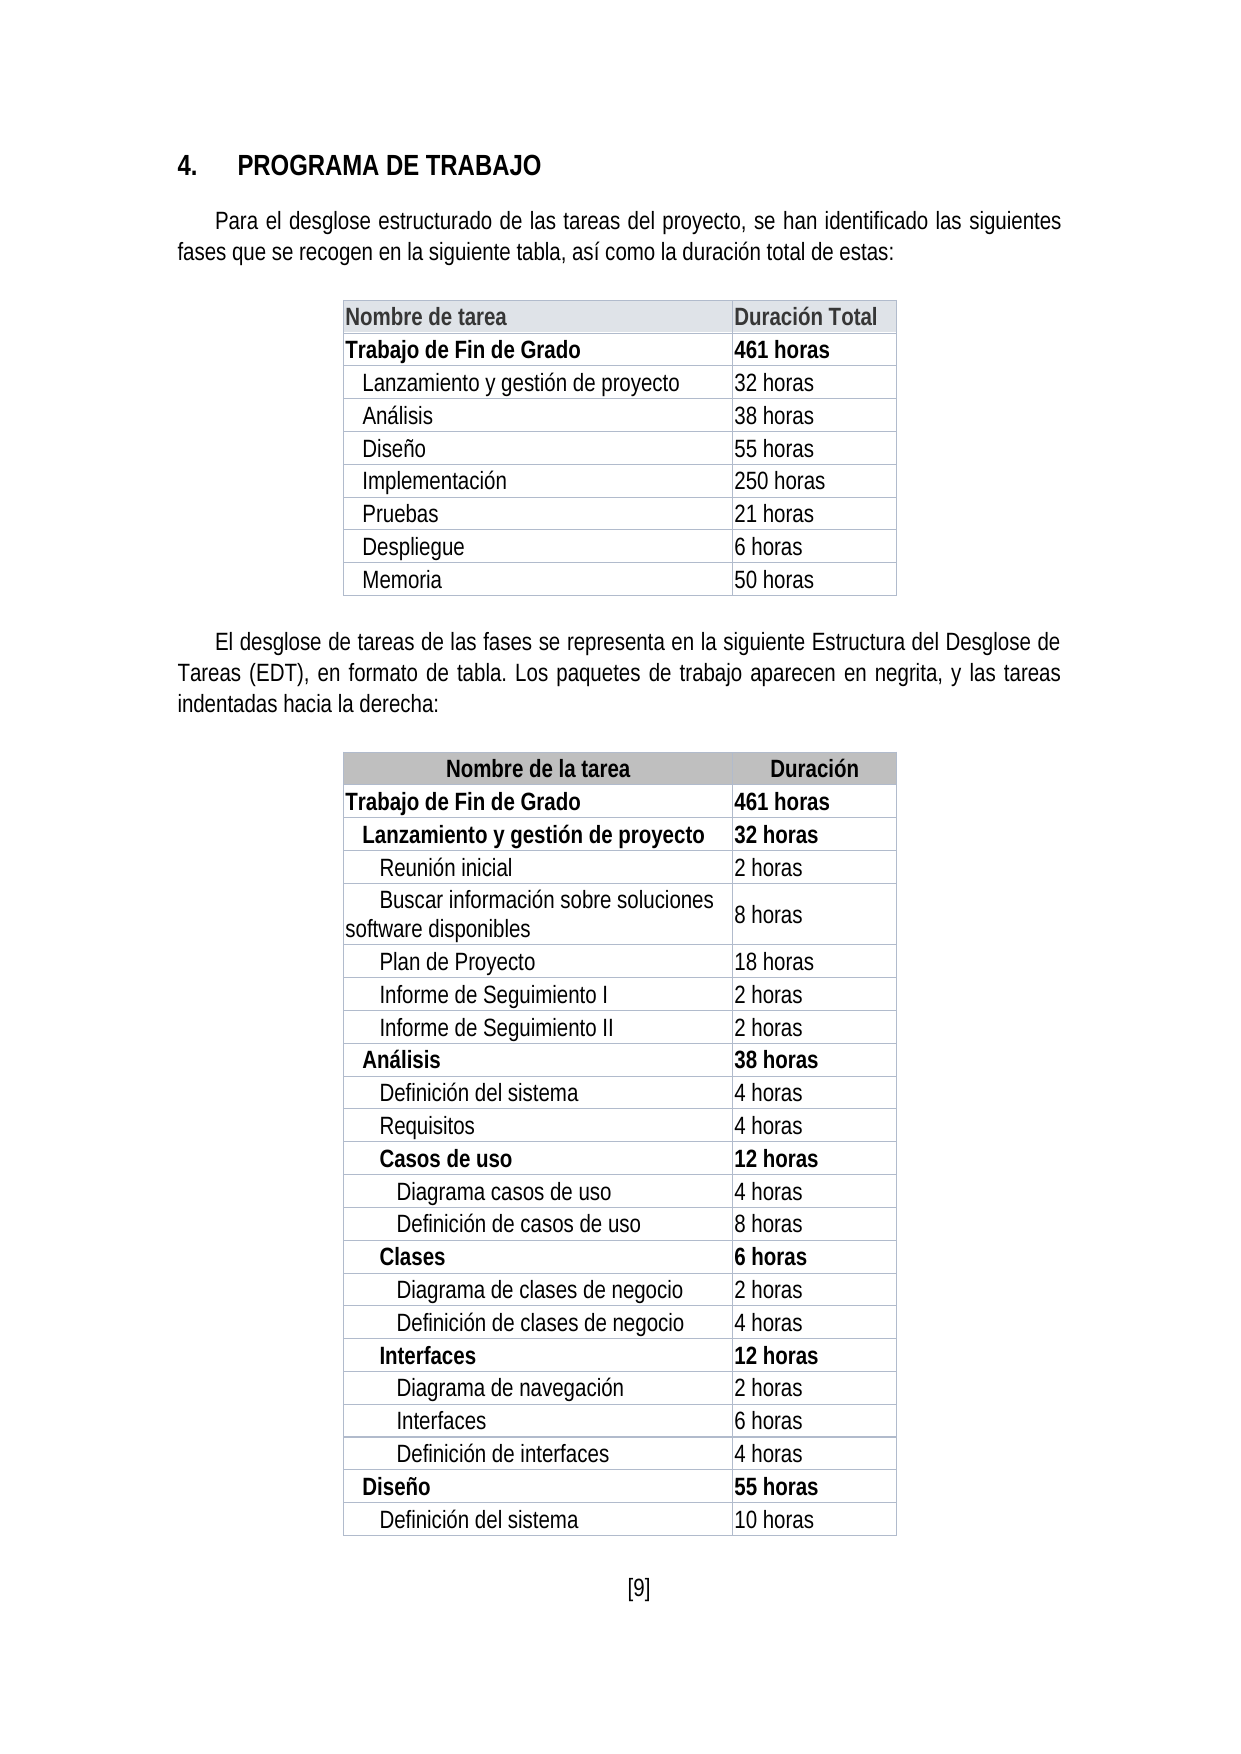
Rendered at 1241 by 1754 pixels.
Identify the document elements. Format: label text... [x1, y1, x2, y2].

table_cell 38 horas [733, 1044, 896, 1076]
table_cell 4 horas [733, 1438, 896, 1469]
table_cell Despliegue [344, 530, 732, 562]
table_cell 2 horas [733, 1372, 896, 1404]
table_cell Memoria [344, 563, 732, 595]
table_cell 21 horas [733, 498, 896, 529]
table_cell 8 horas [733, 884, 896, 944]
table_cell Reunión inicial [344, 851, 732, 883]
table_cell Interfaces [344, 1339, 732, 1371]
table_cell 6 horas [733, 530, 896, 562]
table_cell Lanzamiento y gestión de proyecto [344, 818, 732, 850]
table_cell 4 horas [733, 1109, 896, 1141]
table_cell Trabajo de Fin de Grado [344, 334, 732, 365]
table_cell 4 horas [733, 1175, 896, 1207]
table_cell 38 horas [733, 399, 896, 431]
table_cell Diagrama de navegación [344, 1372, 732, 1404]
table_cell 12 horas [733, 1339, 896, 1371]
table_cell Informe de Seguimiento II [344, 1011, 732, 1043]
table_cell 461 horas [733, 785, 896, 817]
table_header Nombre de tarea [344, 301, 732, 332]
table_cell Clases [344, 1241, 732, 1272]
table_cell 250 horas [733, 465, 896, 497]
table_cell 461 horas [733, 334, 896, 365]
table_cell Informe de Seguimiento I [344, 978, 732, 1010]
table_cell 8 horas [733, 1208, 896, 1239]
table_cell Definición del sistema [344, 1503, 732, 1535]
table_cell 2 horas [733, 1274, 896, 1305]
table_cell 4 horas [733, 1077, 896, 1108]
table_cell 50 horas [733, 563, 896, 595]
table_header Duración Total [733, 301, 896, 332]
table_cell Casos de uso [344, 1142, 732, 1174]
table_cell Diagrama casos de uso [344, 1175, 732, 1207]
table_cell 6 horas [733, 1241, 896, 1272]
table_cell 10 horas [733, 1503, 896, 1535]
table_cell 2 horas [733, 1011, 896, 1043]
table_cell Interfaces [344, 1405, 732, 1436]
table_cell 2 horas [733, 851, 896, 883]
table_cell 4 horas [733, 1306, 896, 1338]
table_cell 18 horas [733, 945, 896, 977]
table_cell 32 horas [733, 818, 896, 850]
table_cell Trabajo de Fin de Grado [344, 785, 732, 817]
table_cell Diseño [344, 1470, 732, 1502]
table_cell 2 horas [733, 978, 896, 1010]
table_cell Plan de Proyecto [344, 945, 732, 977]
table_cell Definición de interfaces [344, 1438, 732, 1469]
table_cell 12 horas [733, 1142, 896, 1174]
table_cell 6 horas [733, 1405, 896, 1436]
text Para el desglose estructurado de las tareas del proyecto, se han identificado las siguientes fases que se recogen en la siguiente tabla, así como la duración total de estas: [177, 206, 1063, 266]
table_cell 55 horas [733, 1470, 896, 1502]
text El desglose de tareas de las fases se representa en la siguiente Estructura del Desglose de Tareas (EDT), en formato de tabla. Los paquetes de trabajo aparecen en negrita, y las tareas indentadas hacia la derecha: [177, 627, 1063, 717]
table_cell Definición de clases de negocio [344, 1306, 732, 1338]
table_cell Implementación [344, 465, 732, 497]
table_cell Diseño [344, 432, 732, 464]
table_cell Buscar información sobre soluciones software disponibles [344, 884, 732, 944]
table_cell Requisitos [344, 1109, 732, 1141]
table_header Nombre de la tarea [344, 753, 732, 784]
table_cell Pruebas [344, 498, 732, 529]
table_header Duración [733, 753, 896, 784]
table_cell 32 horas [733, 366, 896, 398]
subtitle PROGRAMA DE TRABAJO [177, 148, 1063, 181]
table_cell 55 horas [733, 432, 896, 464]
table_cell Análisis [344, 399, 732, 431]
table_cell Definición de casos de uso [344, 1208, 732, 1239]
table_cell Diagrama de clases de negocio [344, 1274, 732, 1305]
table_cell Definición del sistema [344, 1077, 732, 1108]
table_cell Análisis [344, 1044, 732, 1076]
table_cell Lanzamiento y gestión de proyecto [344, 366, 732, 398]
